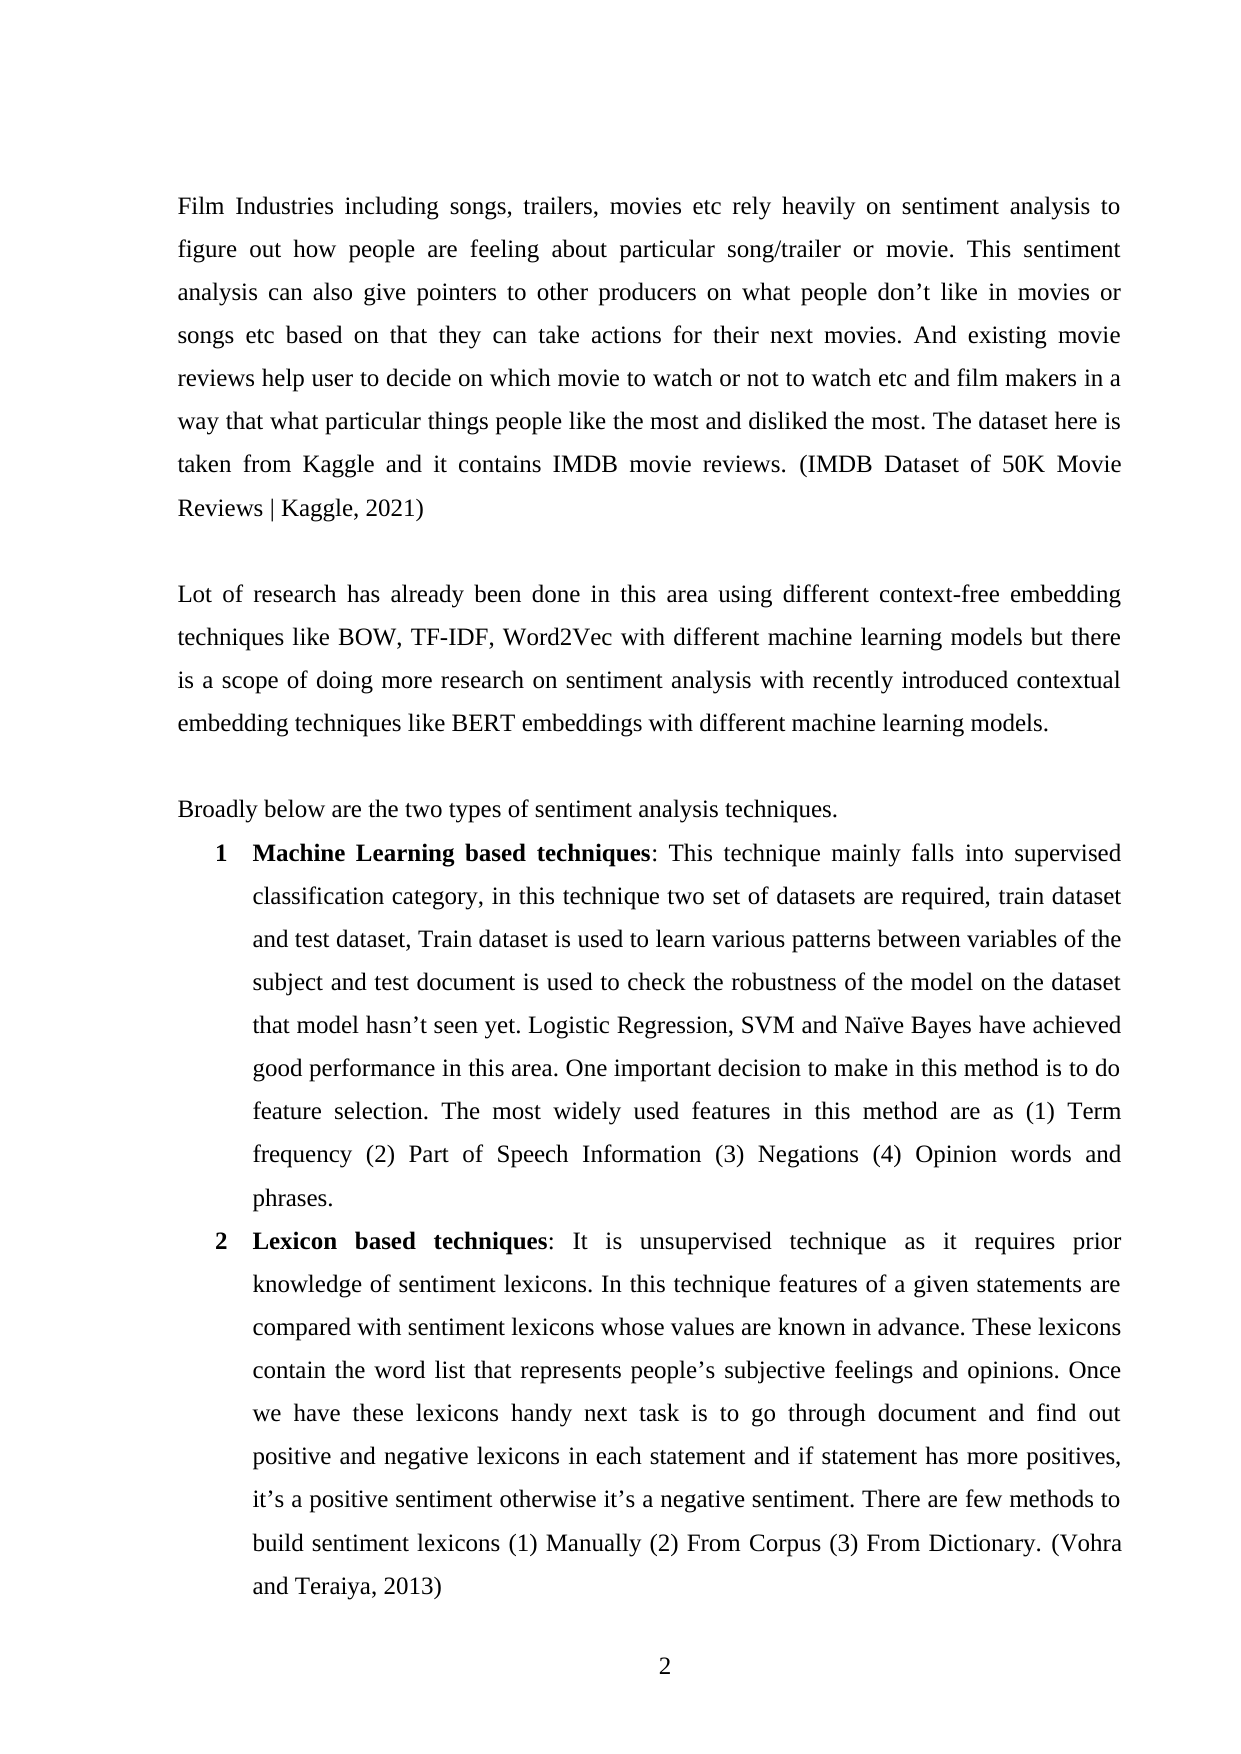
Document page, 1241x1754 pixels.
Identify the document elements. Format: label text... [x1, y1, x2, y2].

list Lexicon based techniques: It is unsupervised technique as it requires prior knowledge of sentiment lexicons. In this technique features of a given statements are compared with sentiment lexicons whose values are known in advance. These lexicons contain the word list that represents people’s subjective feelings and opinions. Once we have these lexicons handy next task is to go through document and find out positive and negative lexicons in each statement and if statement has more positives, it’s a positive sentiment otherwise it’s a negative sentiment. There are few methods to build sentiment lexicons (1) Manually (2) From Corpus (3) From Dictionary. (Vohra and Teraiya, 2013) [215, 1226, 1122, 1599]
text Broadly below are the two types of sentiment analysis techniques. [177, 794, 1122, 823]
list Machine Learning based techniques: This technique mainly falls into supervised classification category, in this technique two set of datasets are required, train dataset and test dataset, Train dataset is used to learn various patterns between variables of the subject and test document is used to check the robustness of the model on the dataset that model hasn’t seen yet. Logistic Regression, SVM and Naïve Bayes have achieved good performance in this area. One important decision to make in this method is to do feature selection. The most widely used features in this method are as (1) Term frequency (2) Part of Speech Information (3) Negations (4) Opinion words and phrases. [215, 838, 1122, 1211]
text Film Industries including songs, trailers, movies etc rely heavily on sentiment analysis to figure out how people are feeling about particular song/trailer or movie. This sentiment analysis can also give pointers to other producers on what people don’t like in movies or songs etc based on that they can take actions for their next movies. And existing movie reviews help user to decide on which movie to watch or not to watch etc and film makers in a way that what particular things people like the most and disliked the most. The dataset here is taken from Kaggle and it contains IMDB movie reviews. (IMDB Dataset of 50K Movie Reviews | Kaggle, 2021) [177, 191, 1122, 521]
text Lot of research has already been done in this area using different context-free embedding techniques like BOW, TF-IDF, Word2Vec with different machine learning models but there is a scope of doing more research on sentiment analysis with recently introduced contextual embedding techniques like BERT embeddings with different machine learning models. [177, 579, 1122, 737]
